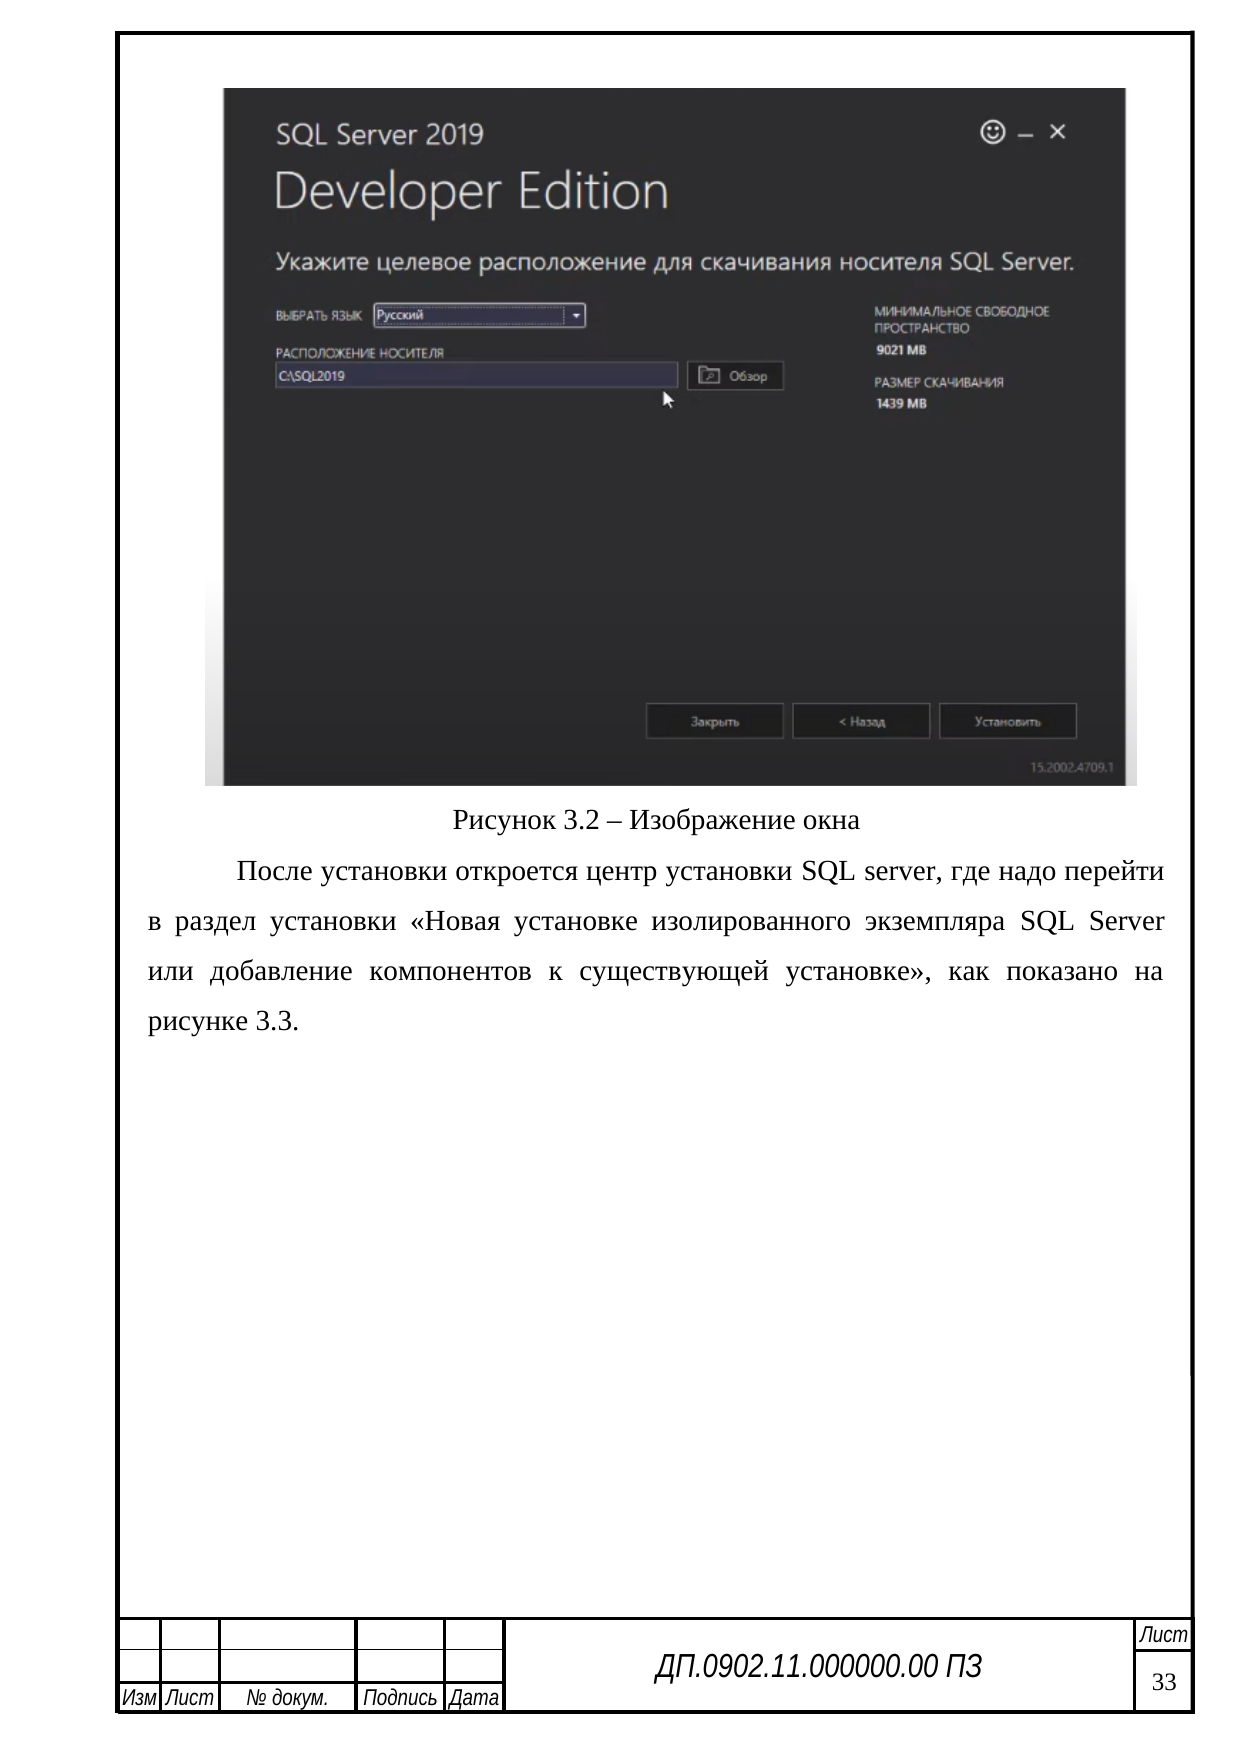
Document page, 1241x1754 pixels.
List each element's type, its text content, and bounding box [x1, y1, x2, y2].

picture [205, 88, 1137, 786]
text Рисунок 3.2 – Изображение окна [118, 802, 1194, 836]
text После установки откроется центр установки SQL server, где надо перейти в раздел установки «Новая установке изолированного экземпляра SQL Server или добавление компонентов к существующей установке», как показано на рисунке 3.3. [148, 853, 1164, 1037]
